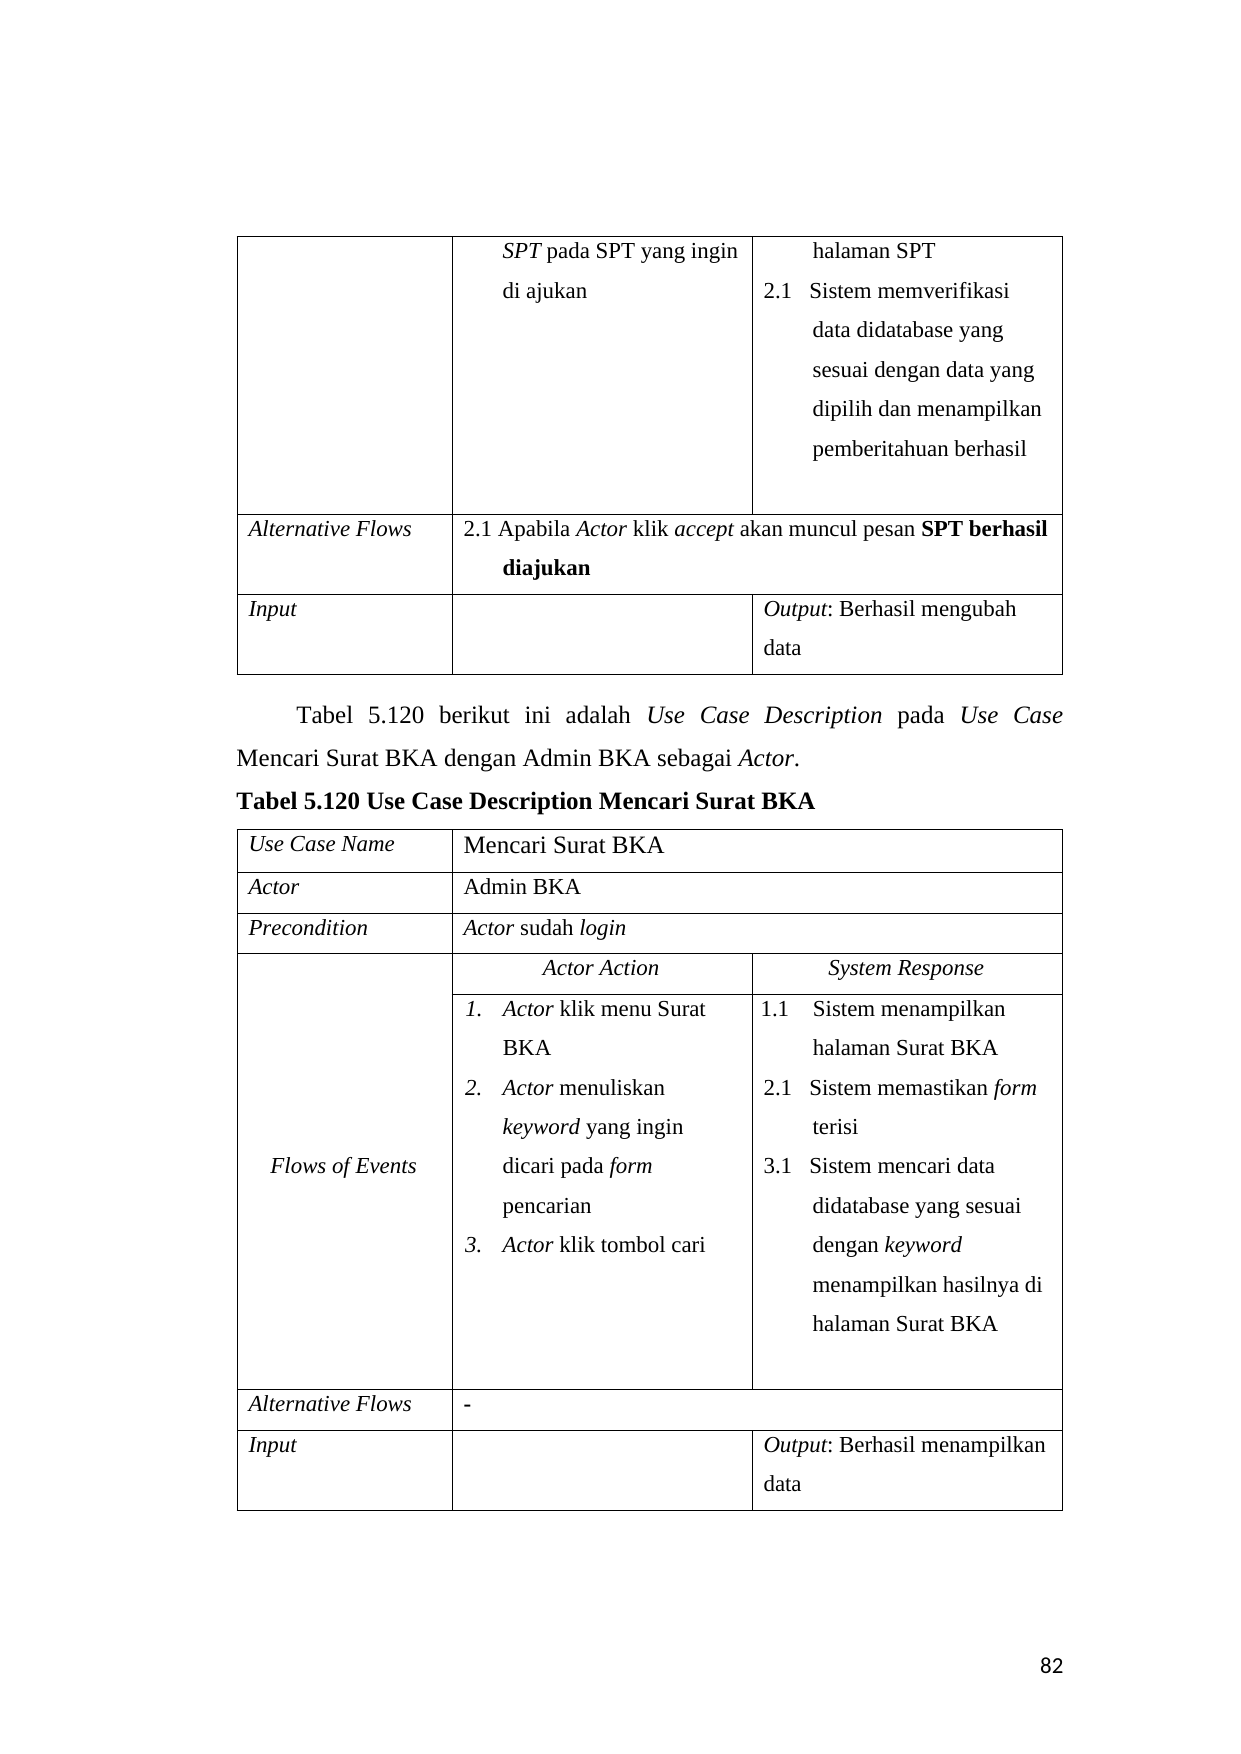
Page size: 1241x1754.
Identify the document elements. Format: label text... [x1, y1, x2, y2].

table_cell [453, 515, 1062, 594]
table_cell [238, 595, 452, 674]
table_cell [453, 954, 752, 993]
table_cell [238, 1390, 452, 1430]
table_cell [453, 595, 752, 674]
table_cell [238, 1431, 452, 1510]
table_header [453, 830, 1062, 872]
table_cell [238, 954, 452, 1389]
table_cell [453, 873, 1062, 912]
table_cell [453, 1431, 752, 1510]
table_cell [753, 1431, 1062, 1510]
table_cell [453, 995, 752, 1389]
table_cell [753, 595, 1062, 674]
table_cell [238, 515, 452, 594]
text Tabel 5.120 Use Case Description Mencari Surat BKA [236, 786, 1063, 815]
text Tabel 5.120 berikut ini adalah Use Case Description pada Use Case Mencari Surat BKA dengan Admin BKA sebagai Actor. [236, 700, 1063, 772]
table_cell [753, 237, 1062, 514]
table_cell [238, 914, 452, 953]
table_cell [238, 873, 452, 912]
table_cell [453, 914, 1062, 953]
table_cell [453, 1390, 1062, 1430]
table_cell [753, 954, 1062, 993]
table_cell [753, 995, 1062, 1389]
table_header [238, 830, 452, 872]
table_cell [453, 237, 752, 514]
